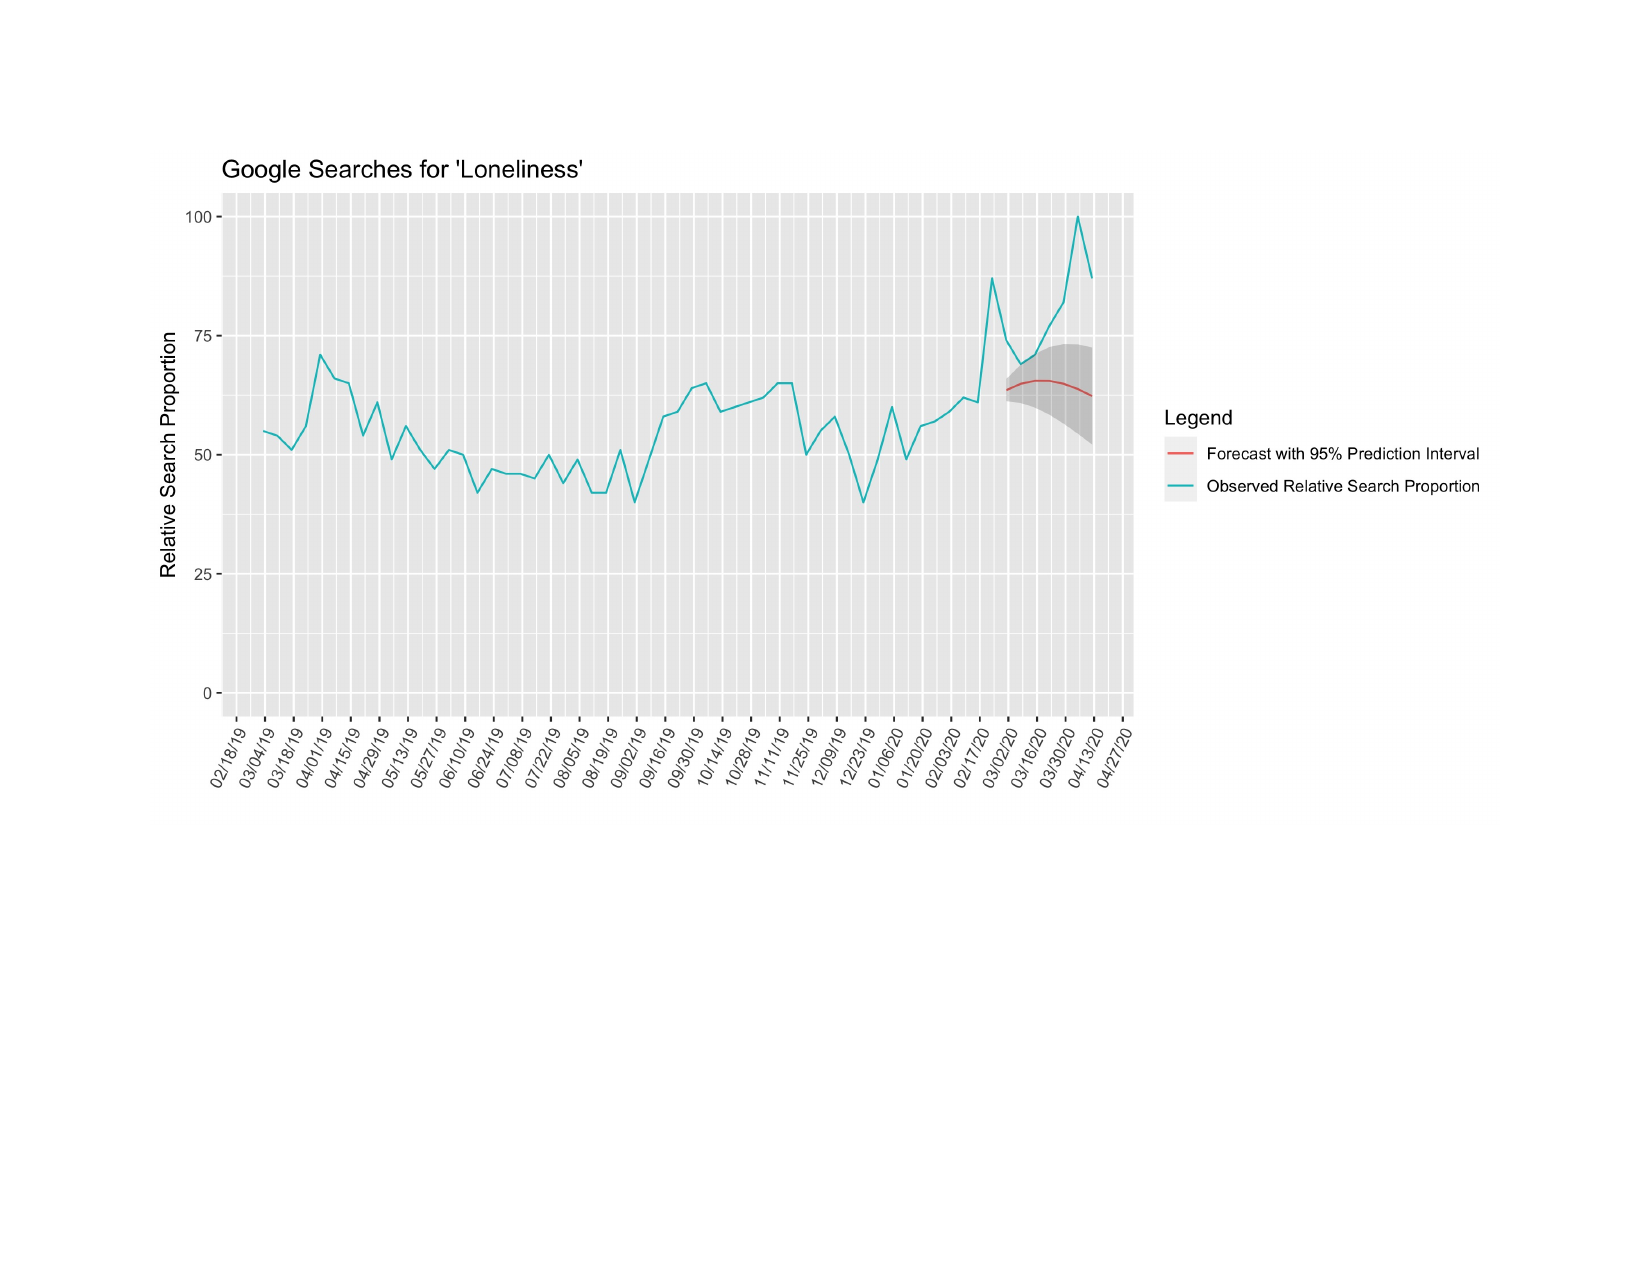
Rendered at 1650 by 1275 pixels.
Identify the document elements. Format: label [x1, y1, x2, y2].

picture [150, 150, 1500, 825]
